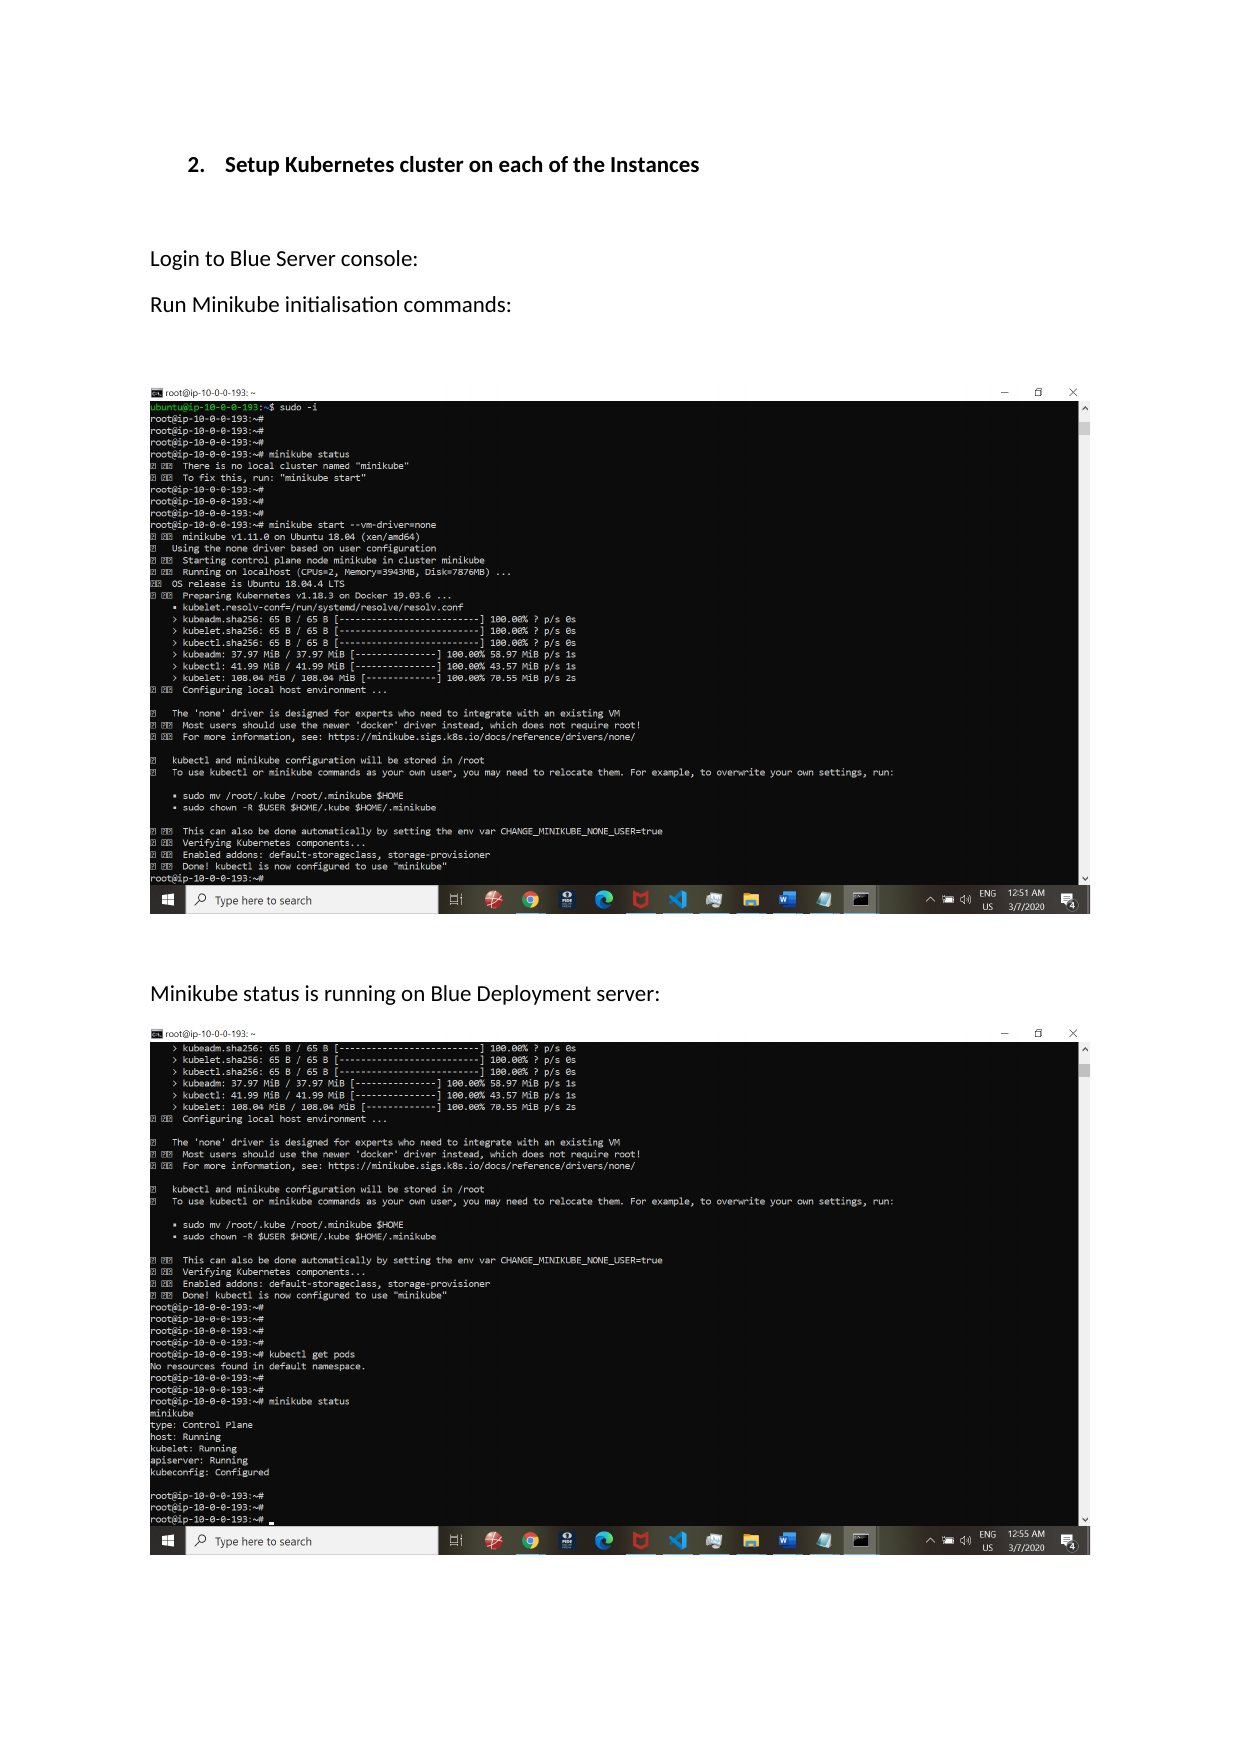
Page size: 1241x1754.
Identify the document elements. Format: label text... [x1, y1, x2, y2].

picture [150, 384, 1091, 914]
text Login to Blue Server console: [150, 244, 1090, 272]
text Minikube status is running on Blue Deployment server: [150, 979, 1090, 1007]
text Run Minikube initialisation commands: [150, 291, 1090, 319]
picture [150, 1025, 1091, 1555]
list Setup Kubernetes cluster on each of the Instances [187, 150, 1090, 178]
